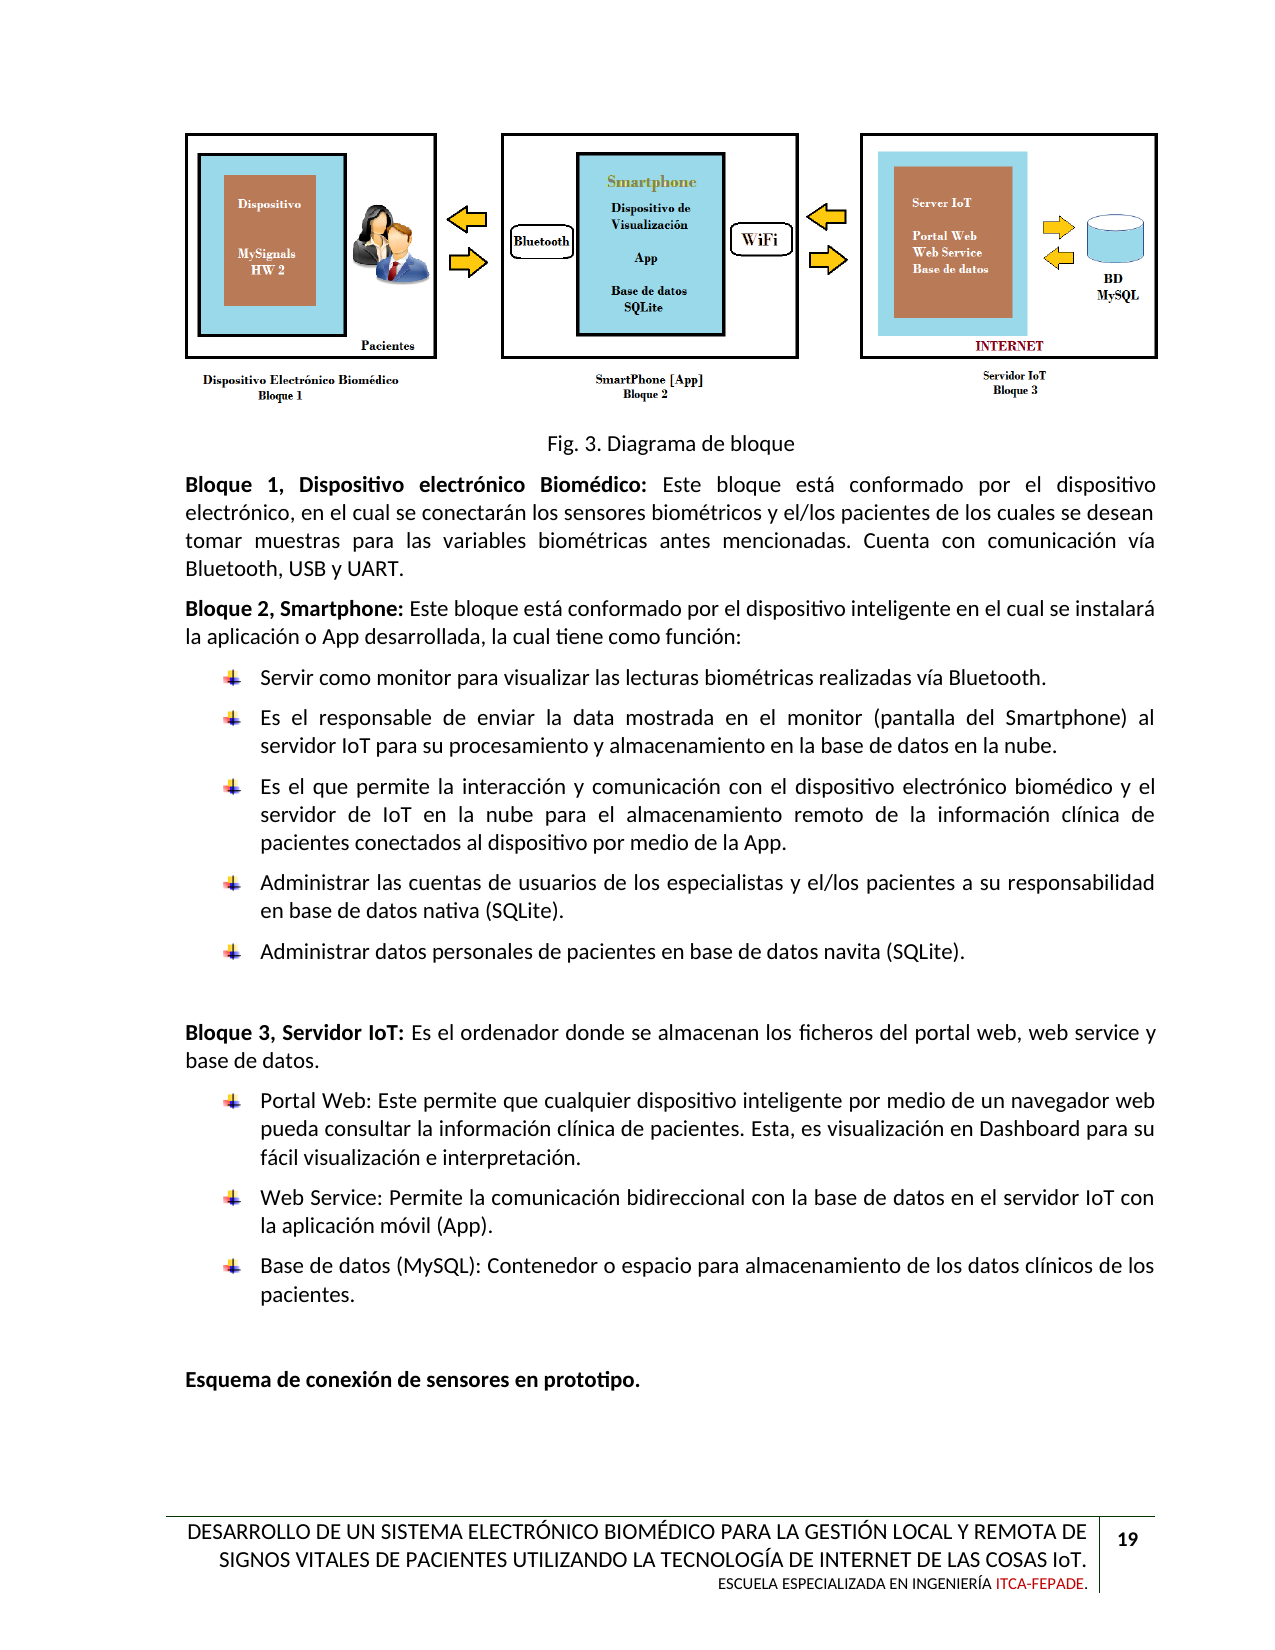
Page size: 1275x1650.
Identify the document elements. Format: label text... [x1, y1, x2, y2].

picture [223, 668, 241, 686]
list Base de datos (MySQL): Contenedor o espacio para almacenamiento de los datos clínicos de los pacientes. [223, 1252, 1157, 1308]
picture [223, 777, 241, 795]
picture [223, 942, 241, 960]
text Fig. 3. Diagrama de bloque [185, 429, 1157, 457]
list Es el que permite la interacción y comunicación con el dispositivo electrónico biomédico y el servidor de IoT en la nube para el almacenamiento remoto de la información clínica de pacientes conectados al dispositivo por medio de la App. [223, 772, 1157, 856]
picture [223, 1257, 241, 1274]
picture [223, 709, 241, 726]
picture [185, 118, 1159, 417]
text Esquema de conexión de sensores en prototipo. [185, 1365, 1157, 1393]
picture [223, 874, 241, 891]
list Portal Web: Este permite que cualquier dispositivo inteligente por medio de un navegador web pueda consultar la información clínica de pacientes. Esta, es visualización en Dashboard para su fácil visualización e interpretación. [223, 1087, 1157, 1171]
list Administrar las cuentas de usuarios de los especialistas y el/los pacientes a su responsabilidad en base de datos nativa (SQLite). [223, 868, 1157, 924]
list Web Service: Permite la comunicación bidireccional con la base de datos en el servidor IoT con la aplicación móvil (App). [223, 1183, 1157, 1239]
list Administrar datos personales de pacientes en base de datos navita (SQLite). [223, 937, 1157, 965]
list Servir como monitor para visualizar las lecturas biométricas realizadas vía Bluetooth. [223, 663, 1157, 691]
text Bloque 1, Dispositivo electrónico Biomédico: Este bloque está conformado por el dispositivo electrónico, en el cual se conectarán los sensores biométricos y el/los pacientes de los cuales se desean tomar muestras para las variables biométricas antes mencionadas. Cuenta con comunicación vía Bluetooth, USB y UART. [185, 470, 1157, 582]
picture [223, 1092, 241, 1109]
text Bloque 3, Servidor IoT: Es el ordenador donde se almacenan los ficheros del portal web, web service y base de datos. [185, 1018, 1157, 1074]
list Es el responsable de enviar la data mostrada en el monitor (pantalla del Smartphone) al servidor IoT para su procesamiento y almacenamiento en la base de datos en la nube. [223, 703, 1157, 759]
picture [223, 1188, 241, 1206]
text Bloque 2, Smartphone: Este bloque está conformado por el dispositivo inteligente en el cual se instalará la aplicación o App desarrollada, la cual tiene como función: [185, 594, 1157, 650]
